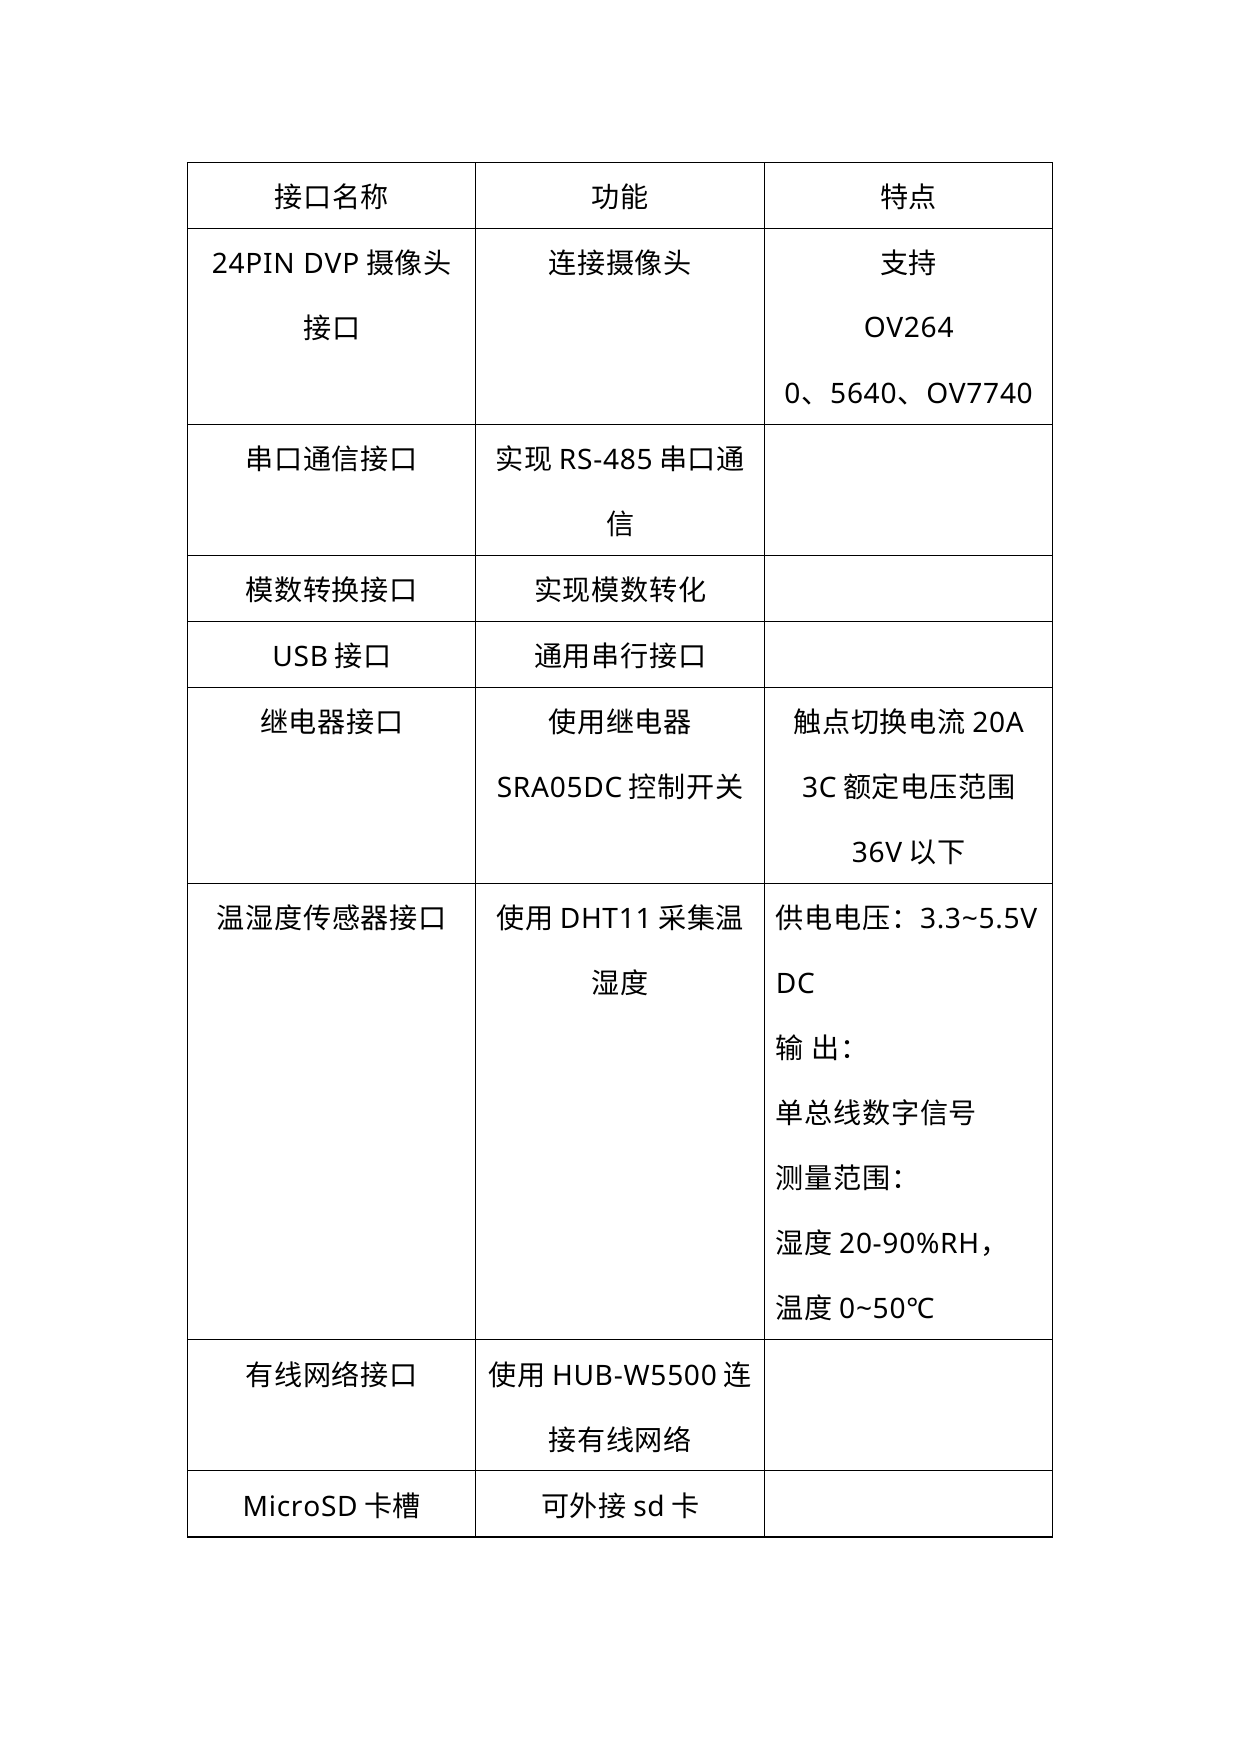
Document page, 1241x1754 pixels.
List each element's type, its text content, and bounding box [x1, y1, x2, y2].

table_cell 温湿度传感器接口 [188, 884, 475, 1339]
table_cell 实现模数转化 [476, 556, 764, 621]
table_cell 24PIN DVP摄像头接口 [188, 229, 475, 424]
table_cell MicroSD卡槽 [188, 1471, 475, 1536]
table_cell 实现RS-485串口通信 [476, 425, 764, 555]
table_header 接口名称 [188, 163, 475, 228]
table_cell 使用DHT11采集温湿度 [476, 884, 764, 1339]
table_cell [765, 1340, 1052, 1470]
table_cell [765, 622, 1052, 687]
table_cell 可外接sd卡 [476, 1471, 764, 1536]
table_cell [765, 1471, 1052, 1536]
table_header 功能 [476, 163, 764, 228]
table_cell 模数转换接口 [188, 556, 475, 621]
table_header 特点 [765, 163, 1052, 228]
table_cell 连接摄像头 [476, 229, 764, 424]
table_cell 串口通信接口 [188, 425, 475, 555]
table_cell USB接口 [188, 622, 475, 687]
table_cell 继电器接口 [188, 688, 475, 883]
table_cell 有线网络接口 [188, 1340, 475, 1470]
table_cell 支持OV2640、5640、OV7740 [765, 229, 1052, 424]
table_cell 使用HUB-W5500连接有线网络 [476, 1340, 764, 1470]
table_cell 触点切换电流20A 3C额定电压范围 36V以下 [765, 688, 1052, 883]
table_cell 使用继电器SRA05DC控制开关 [476, 688, 764, 883]
table_cell 通用串行接口 [476, 622, 764, 687]
table_cell [765, 556, 1052, 621]
table_cell 供电电压：3.3~5.5V DC 输 出： 单总线数字信号 测量范围： 湿度20-90%RH， 温度0~50℃ [765, 884, 1052, 1339]
table_cell [765, 425, 1052, 555]
